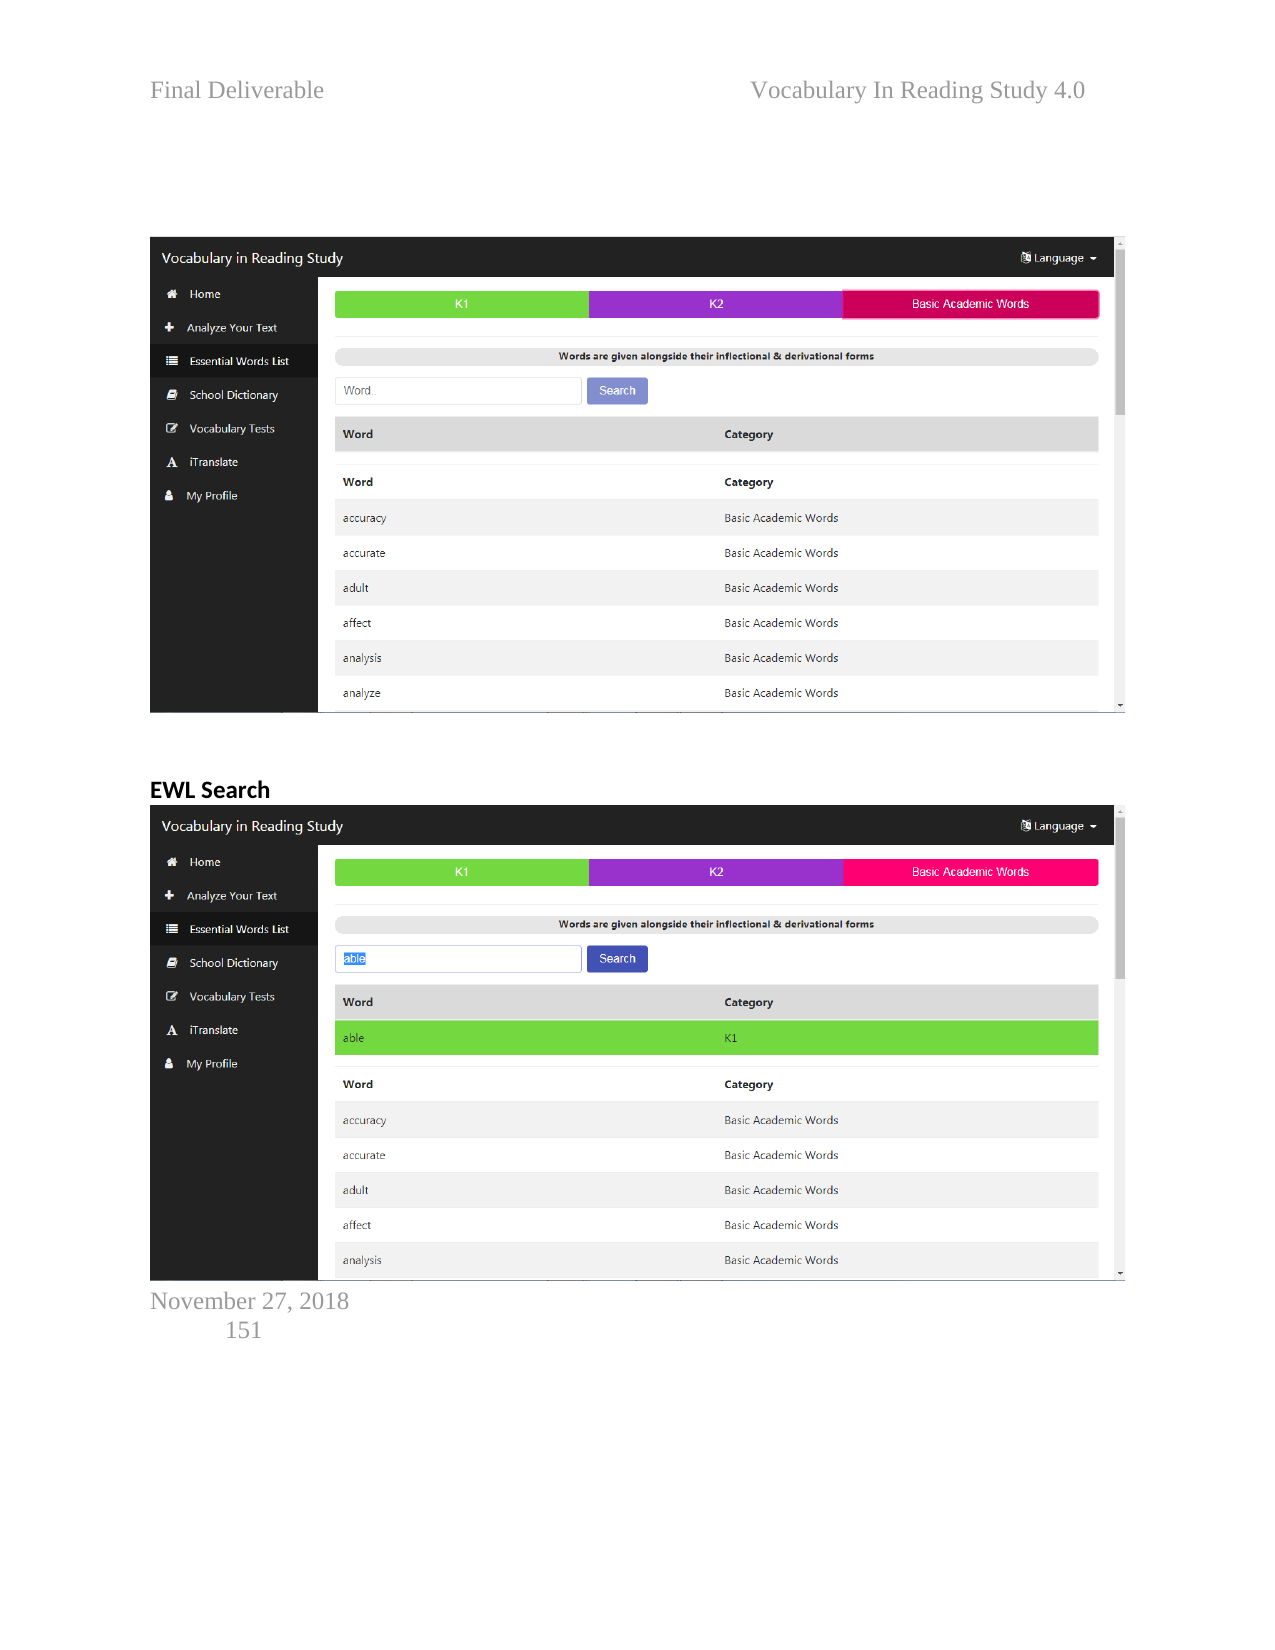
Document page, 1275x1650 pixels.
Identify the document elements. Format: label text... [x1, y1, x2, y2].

picture [150, 805, 1125, 1281]
subtitle EWL Search [150, 774, 1125, 805]
picture [150, 236, 1125, 713]
